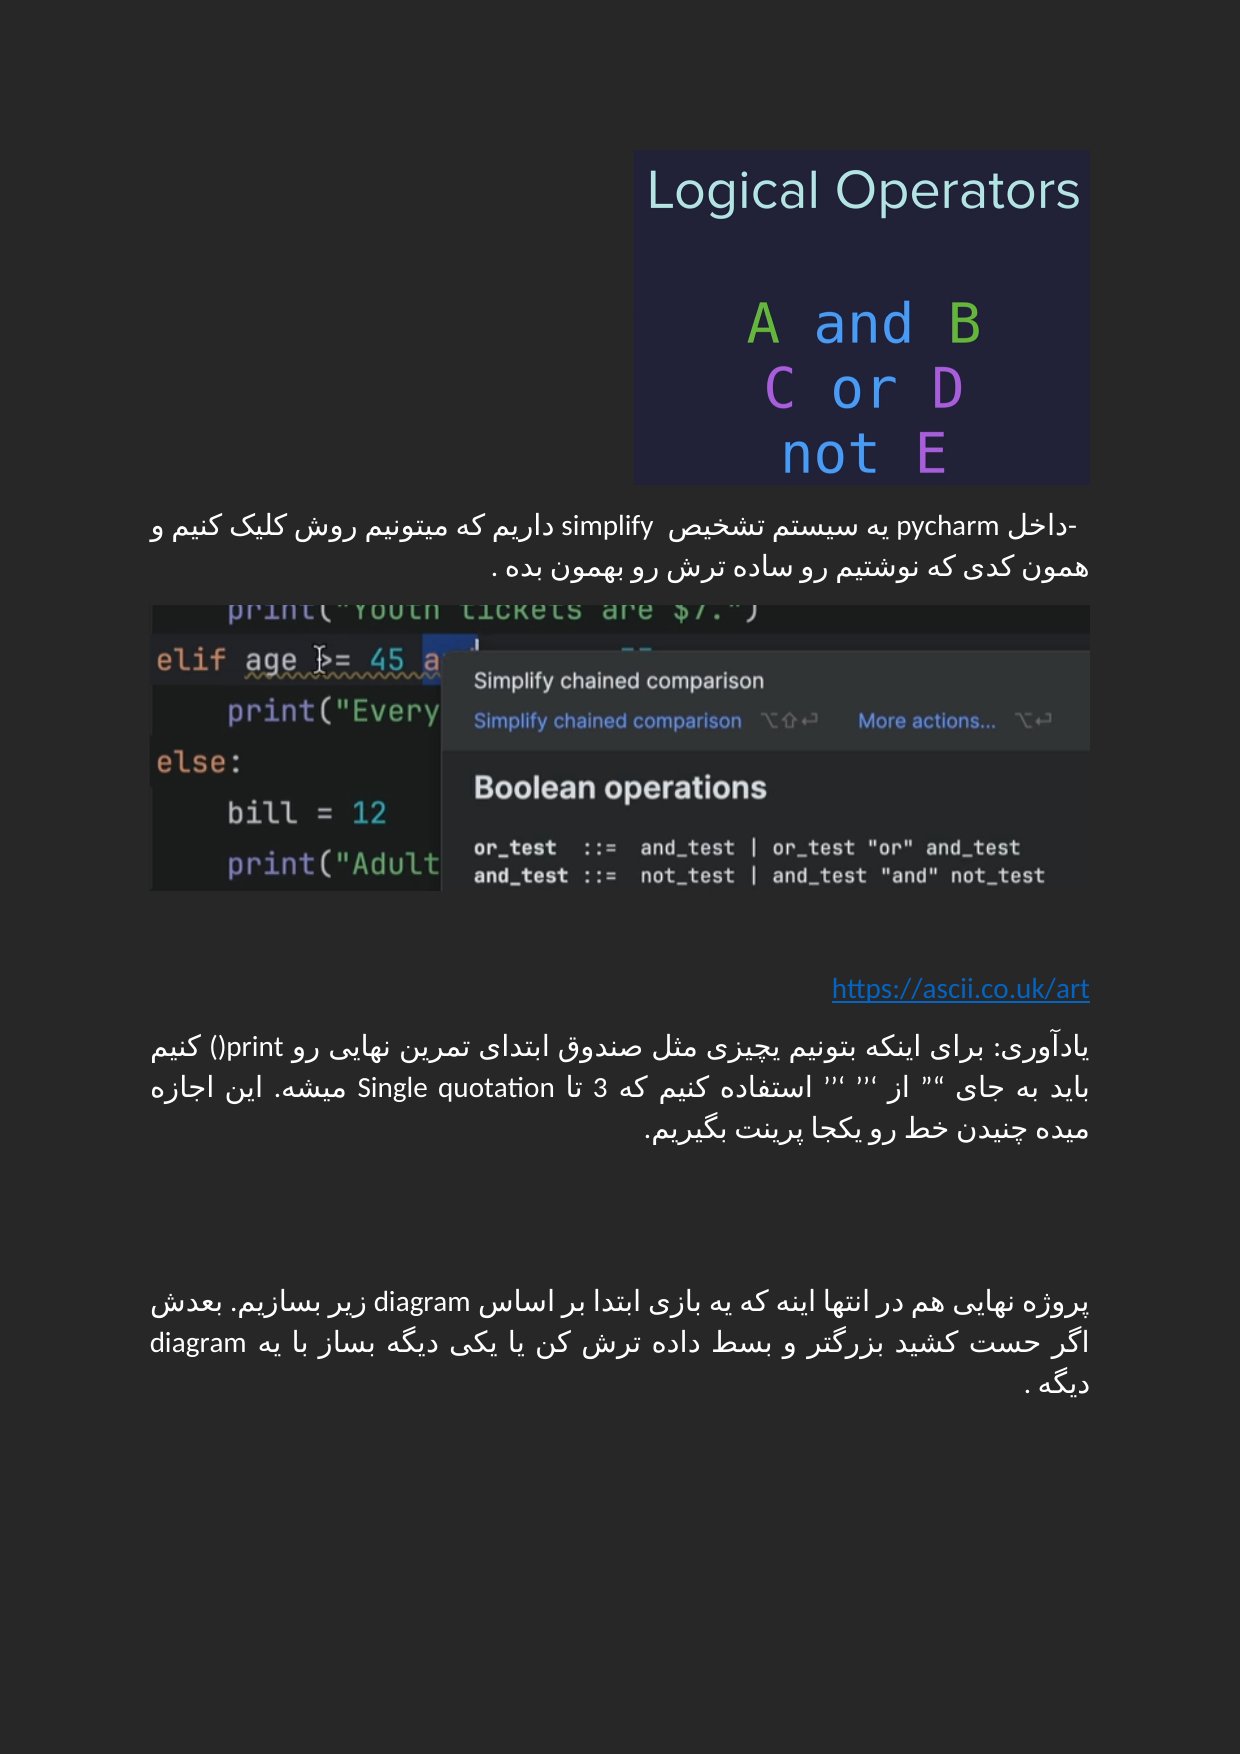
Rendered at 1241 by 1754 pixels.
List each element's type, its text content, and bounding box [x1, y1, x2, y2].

picture [633, 150, 1090, 485]
text پروژه نهایی هم در انتها اینه که یه بازی ابتدا بر اساس diagram زیر بسازیم. بعدش اگر حست کشید بزرگتر و بسط داده ترش کن یا یکی دیگه بساز با یه diagram دیگه . [150, 1283, 1090, 1400]
text یادآوری: برای اینکه بتونیم یچیزی مثل صندوق ابتدای تمرین نهایی رو print() کنیم باید به جای “” از ‘’’ ‘’’ استفاده کنیم که 3 تا Single quotation میشه. این اجازه میده چنیدن خط رو یکجا پرینت بگیریم. [150, 1028, 1090, 1146]
text https://ascii.co.uk/art [150, 971, 1090, 1006]
picture [149, 605, 1090, 891]
text -داخل pycharm یه سیستم تشخیص simplify داریم که میتونیم روش کلیک کنیم و همون کدی که نوشتیم رو ساده ترش رو بهمون بده . [150, 507, 1090, 583]
